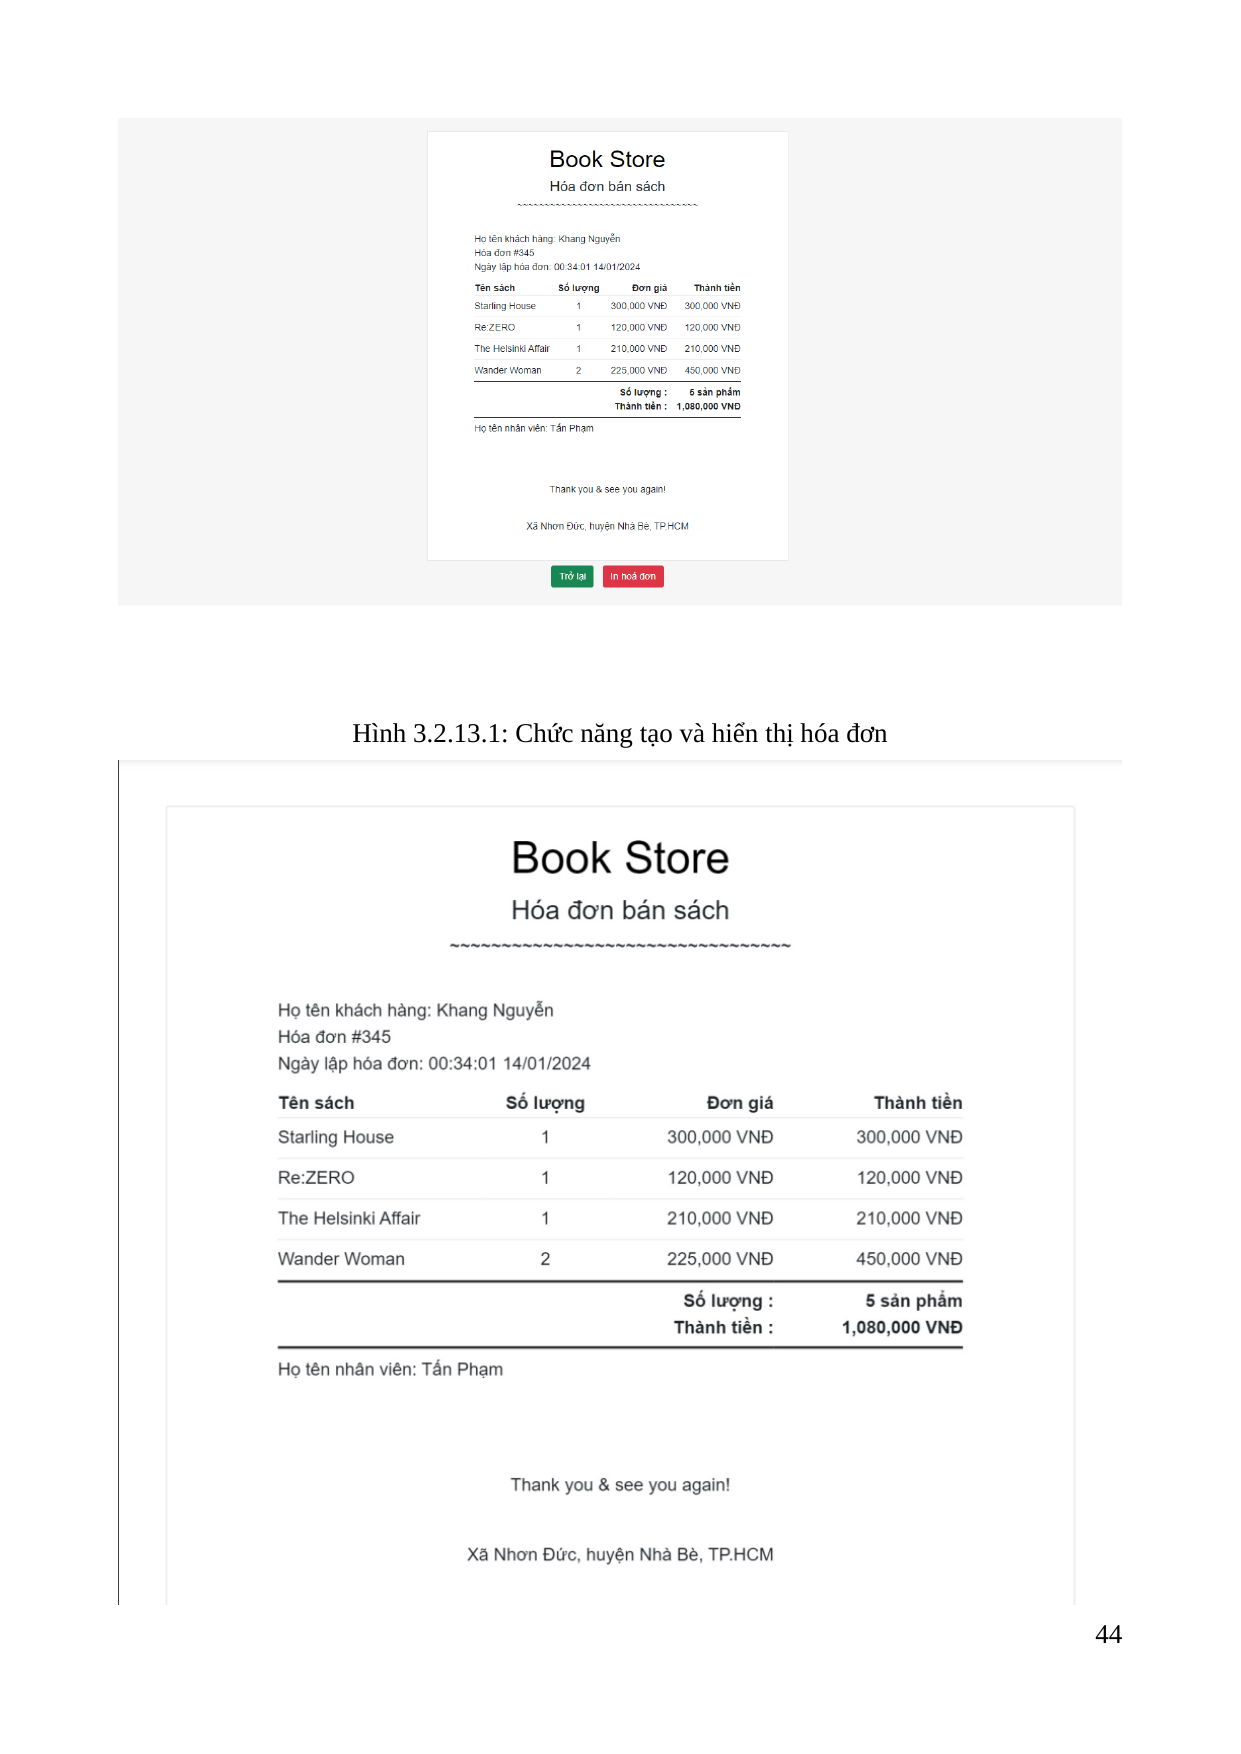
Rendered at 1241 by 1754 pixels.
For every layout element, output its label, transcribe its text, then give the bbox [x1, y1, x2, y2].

picture [118, 760, 1122, 1605]
picture [118, 118, 1122, 689]
text Hình 3.2.13.1: Chức năng tạo và hiển thị hóa đơn [118, 717, 1122, 748]
